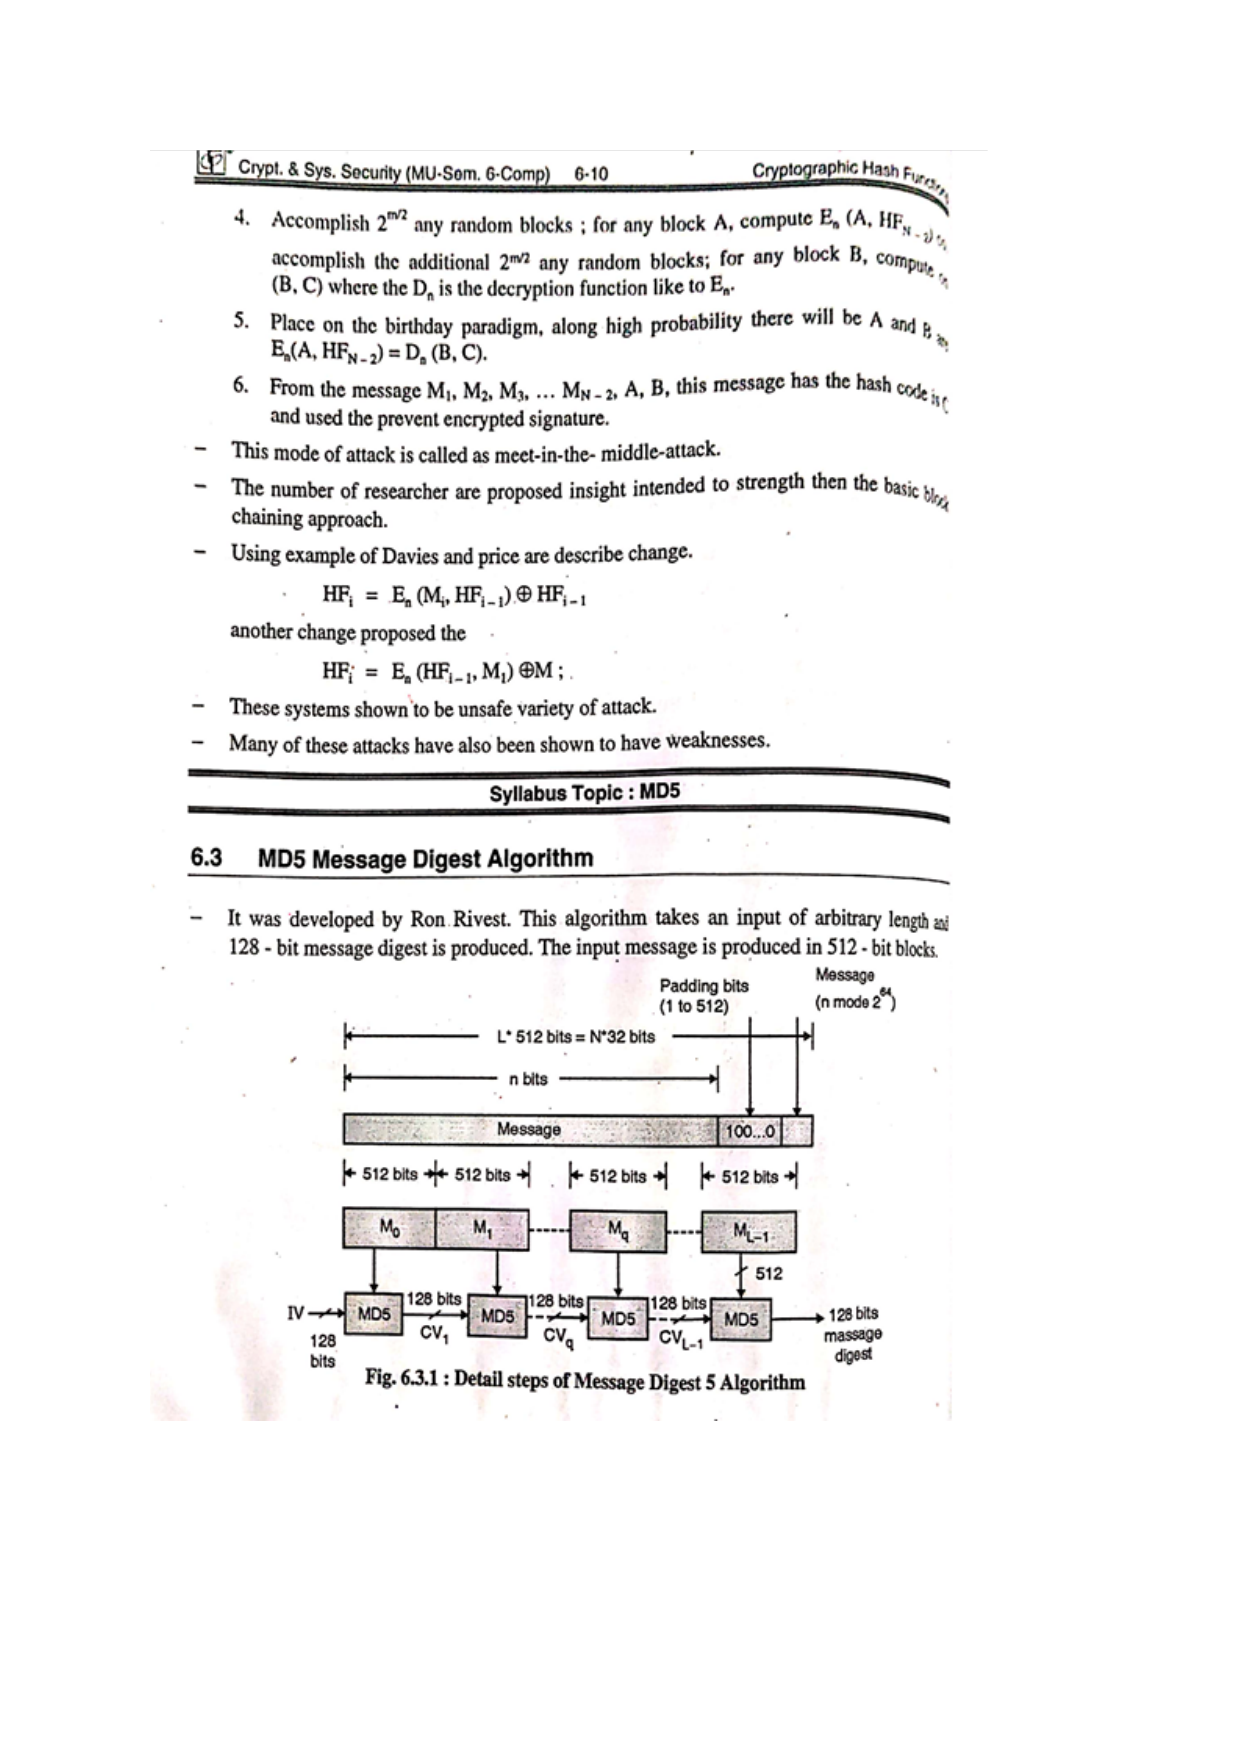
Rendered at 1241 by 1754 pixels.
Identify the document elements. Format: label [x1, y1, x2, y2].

picture [150, 150, 988, 1421]
